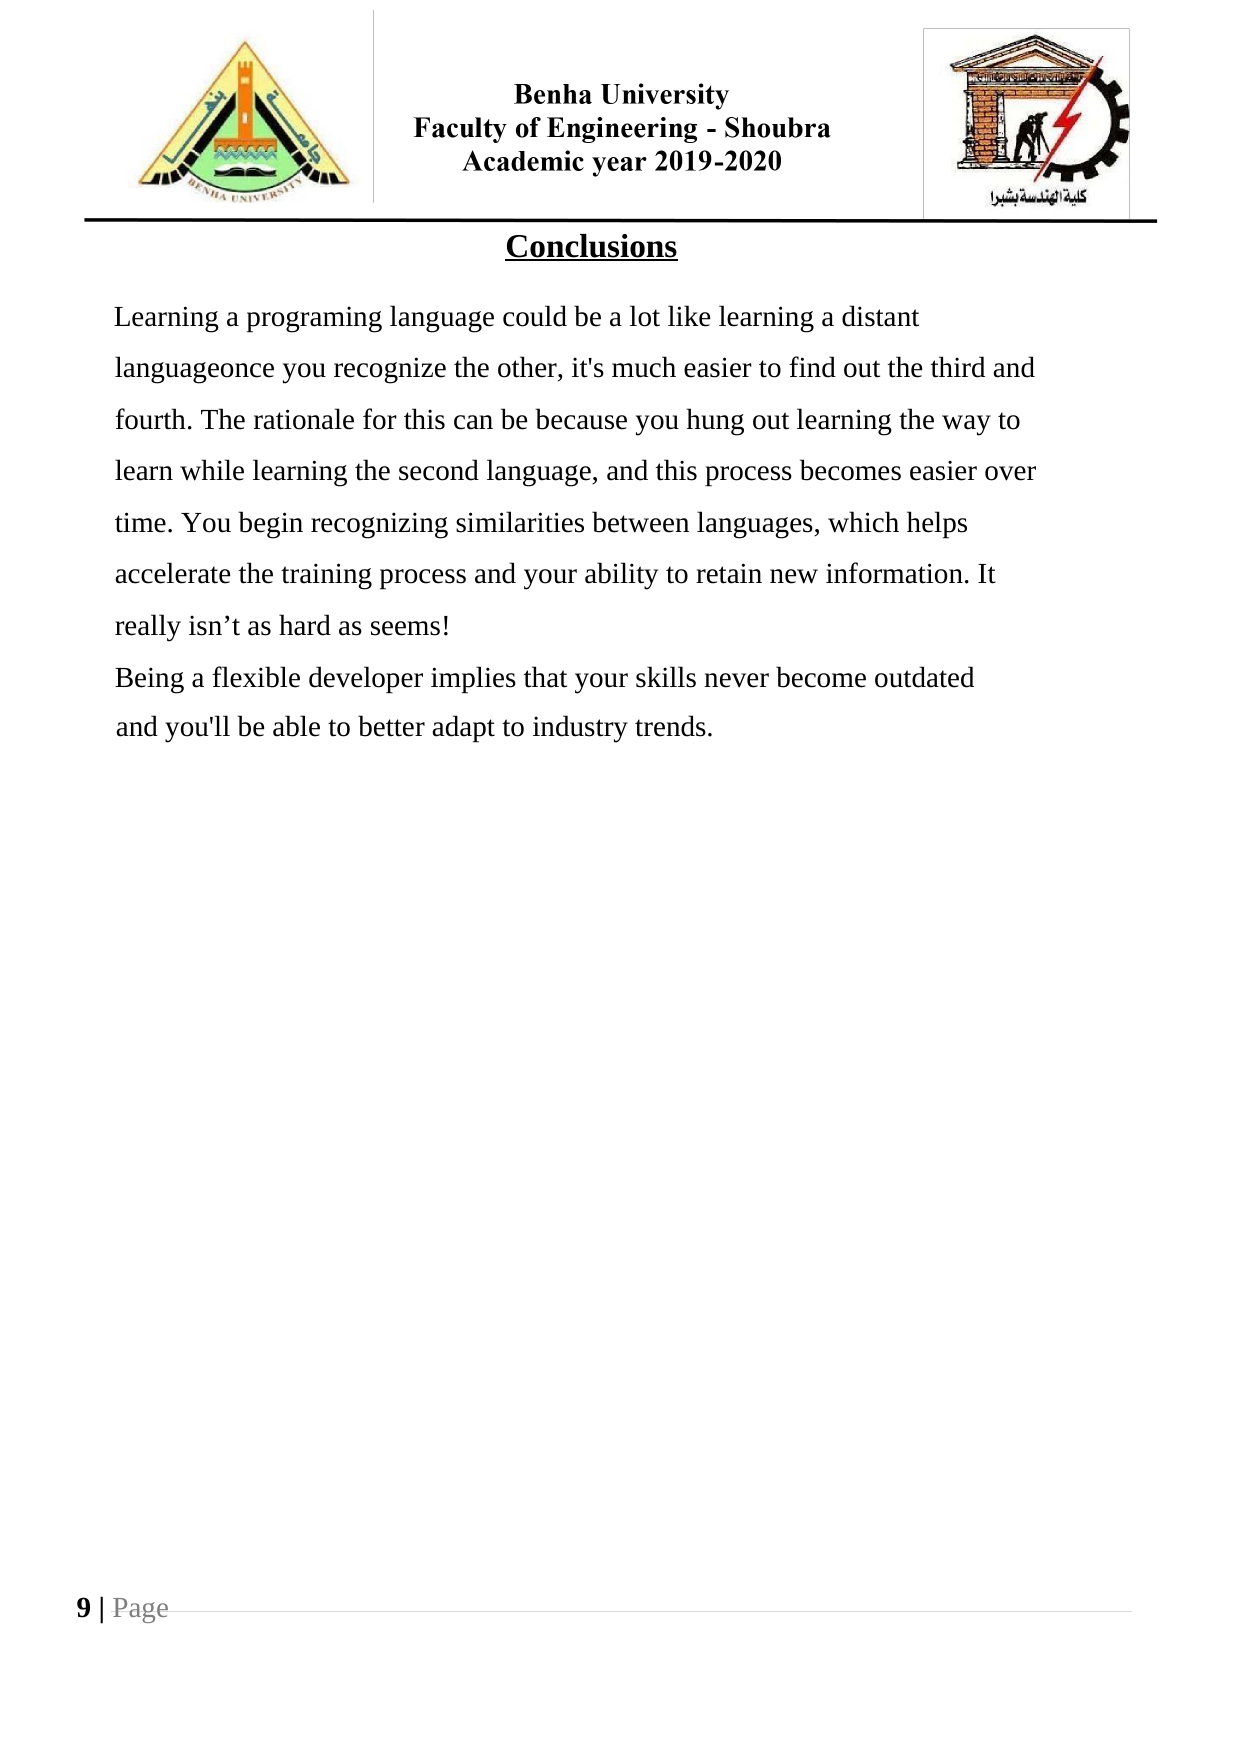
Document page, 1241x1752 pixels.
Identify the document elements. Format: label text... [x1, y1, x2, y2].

text Being a flexible developer implies that your skills never become outdated and you'll be able to better adapt to industry trends. [114, 660, 1023, 743]
text Learning a programing language could be a lot like learning a distant languageonce you recognize the other, it's much easier to find out the third and fourth. The rationale for this can be because you hung out learning the way to learn while learning the second language, and this process becomes easier over time. You begin recognizing similarities between languages, which helps accelerate the training process and your ability to retain new information. It really isn’t as hard as seems! [113, 299, 1068, 642]
picture [83, 9, 1158, 223]
subtitle Conclusions [113, 111, 1131, 264]
